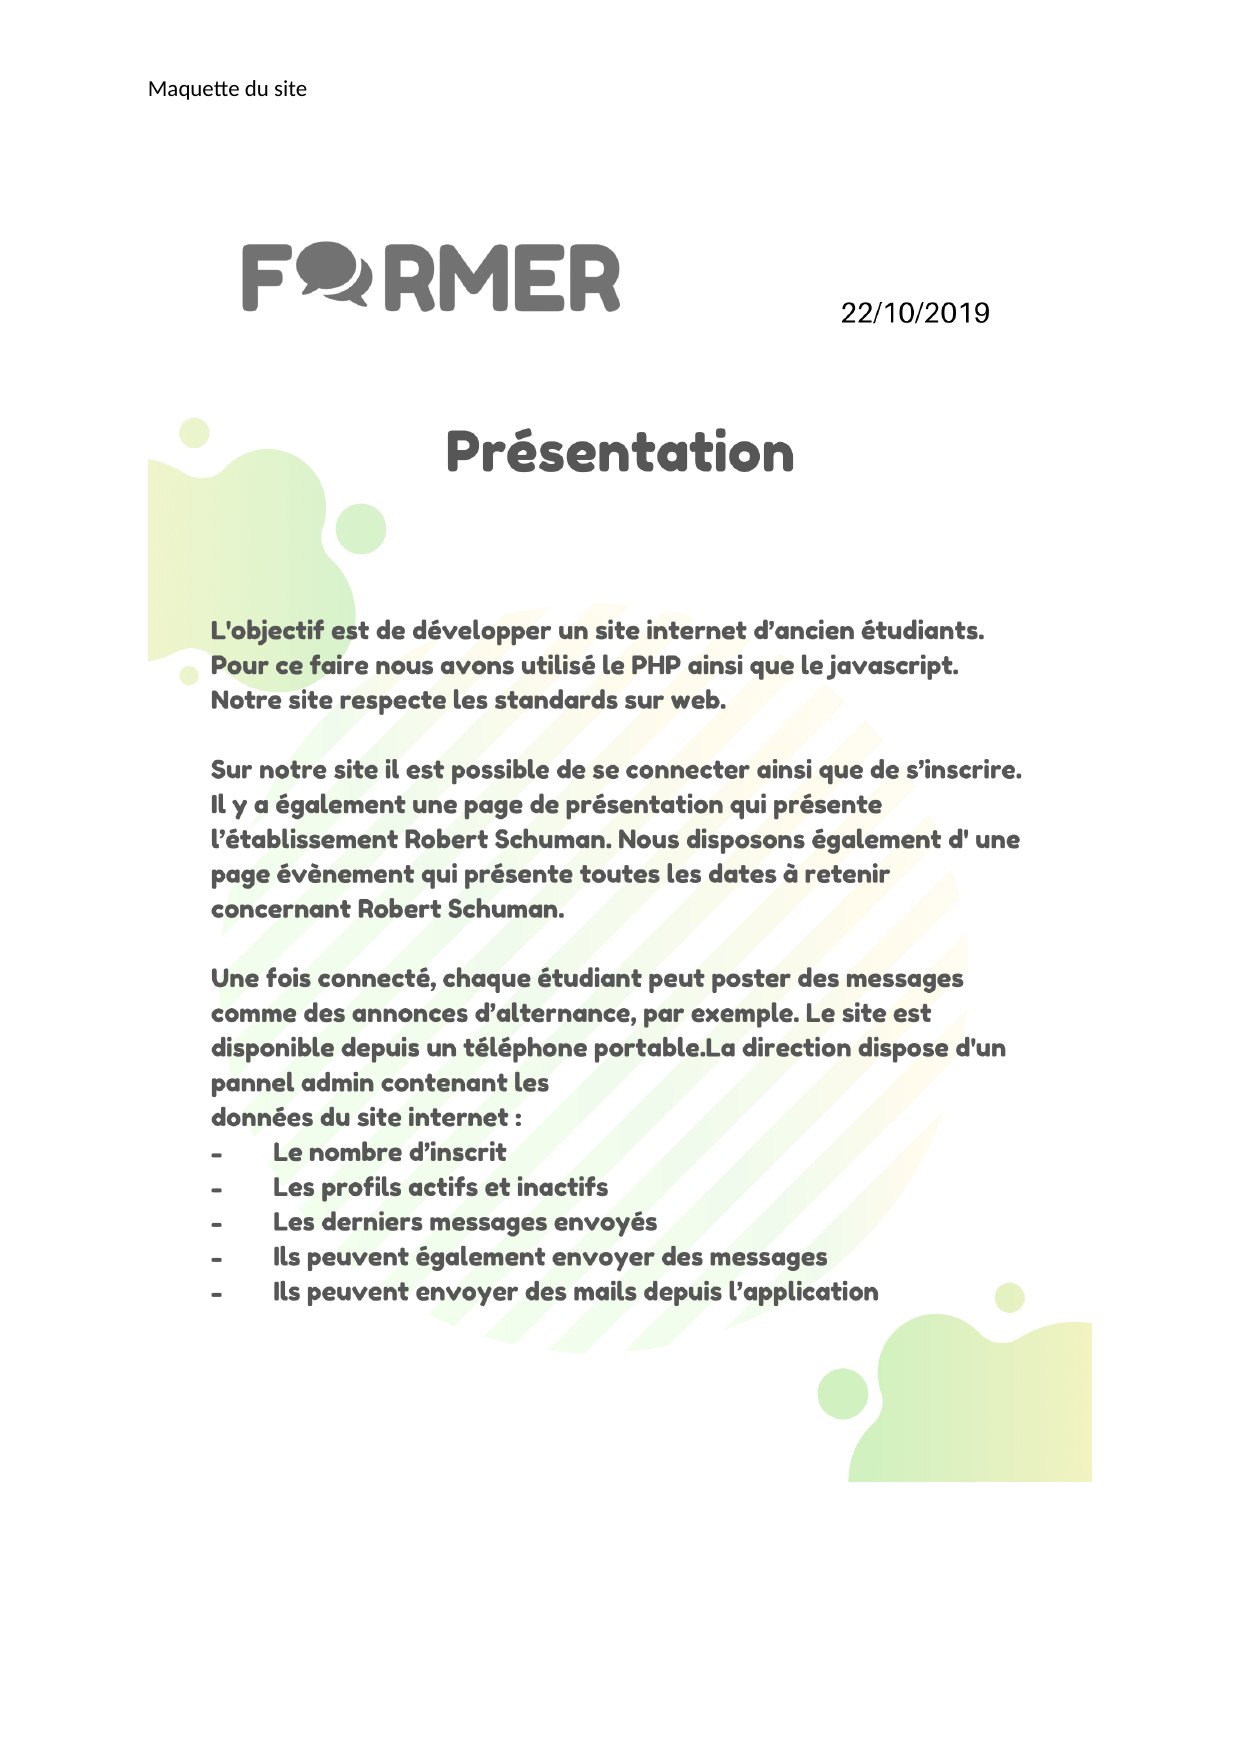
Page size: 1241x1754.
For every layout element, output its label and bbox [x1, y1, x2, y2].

picture [148, 147, 1092, 1482]
